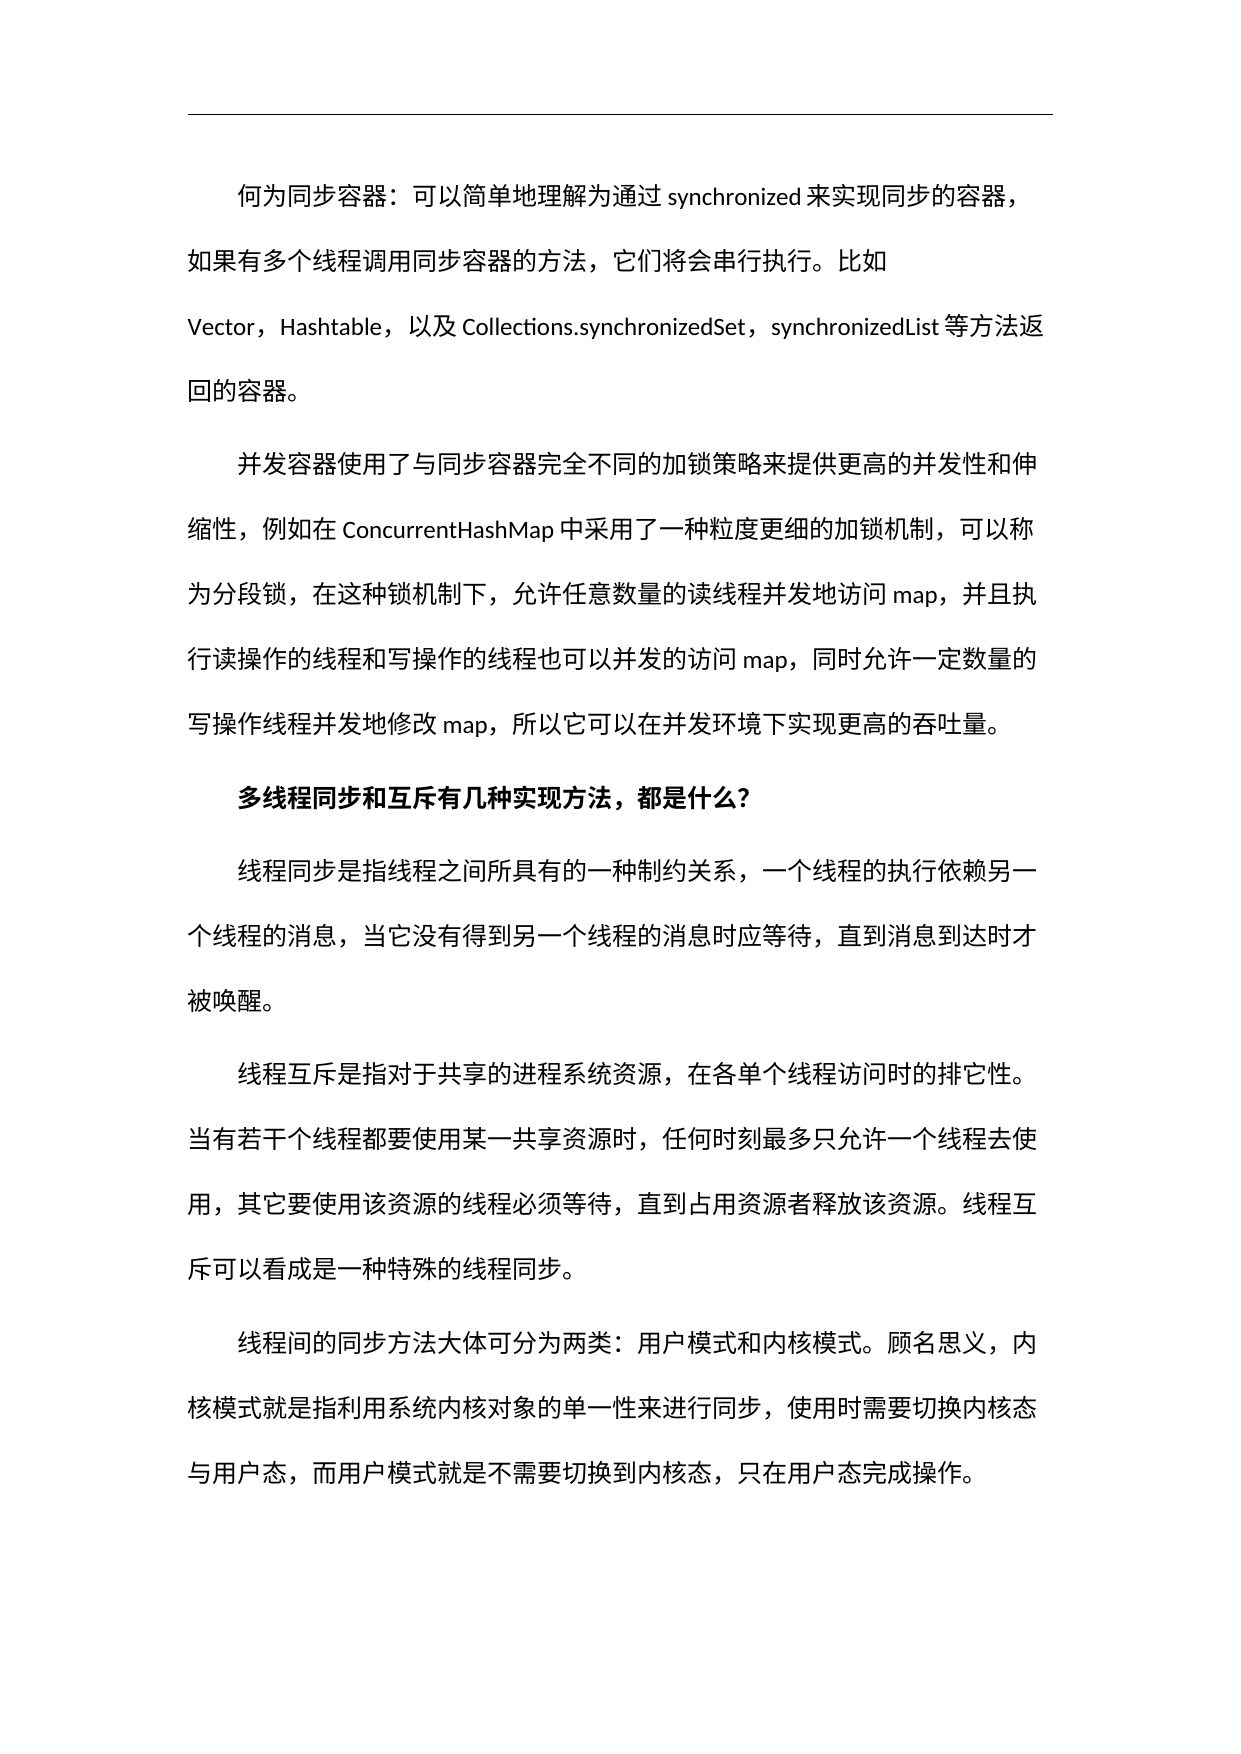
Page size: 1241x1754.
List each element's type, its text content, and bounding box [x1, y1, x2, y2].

text 线程互斥是指对于共享的进程系统资源，在各单个线程访问时的排它性。当有若干个线程都要使用某一共享资源时，任何时刻最多只允许一个线程去使用，其它要使用该资源的线程必须等待，直到占用资源者释放该资源。线程互斥可以看成是一种特殊的线程同步。 [187, 1040, 1053, 1300]
text 并发容器使用了与同步容器完全不同的加锁策略来提供更高的并发性和伸缩性，例如在ConcurrentHashMap中采用了一种粒度更细的加锁机制，可以称为分段锁，在这种锁机制下，允许任意数量的读线程并发地访问map，并且执行读操作的线程和写操作的线程也可以并发的访问map，同时允许一定数量的写操作线程并发地修改map，所以它可以在并发环境下实现更高的吞吐量。 [187, 430, 1053, 755]
text 何为同步容器：可以简单地理解为通过synchronized来实现同步的容器，如果有多个线程调用同步容器的方法，它们将会串行执行。比如Vector，Hashtable，以及Collections.synchronizedSet，synchronizedList等方法返回的容器。 [187, 162, 1053, 422]
text 线程同步是指线程之间所具有的一种制约关系，一个线程的执行依赖另一个线程的消息，当它没有得到另一个线程的消息时应等待，直到消息到达时才被唤醒。 [187, 837, 1053, 1032]
text 多线程同步和互斥有几种实现方法，都是什么？ [187, 764, 1053, 829]
text 线程间的同步方法大体可分为两类：用户模式和内核模式。顾名思义，内核模式就是指利用系统内核对象的单一性来进行同步，使用时需要切换内核态与用户态，而用户模式就是不需要切换到内核态，只在用户态完成操作。 [187, 1309, 1053, 1504]
